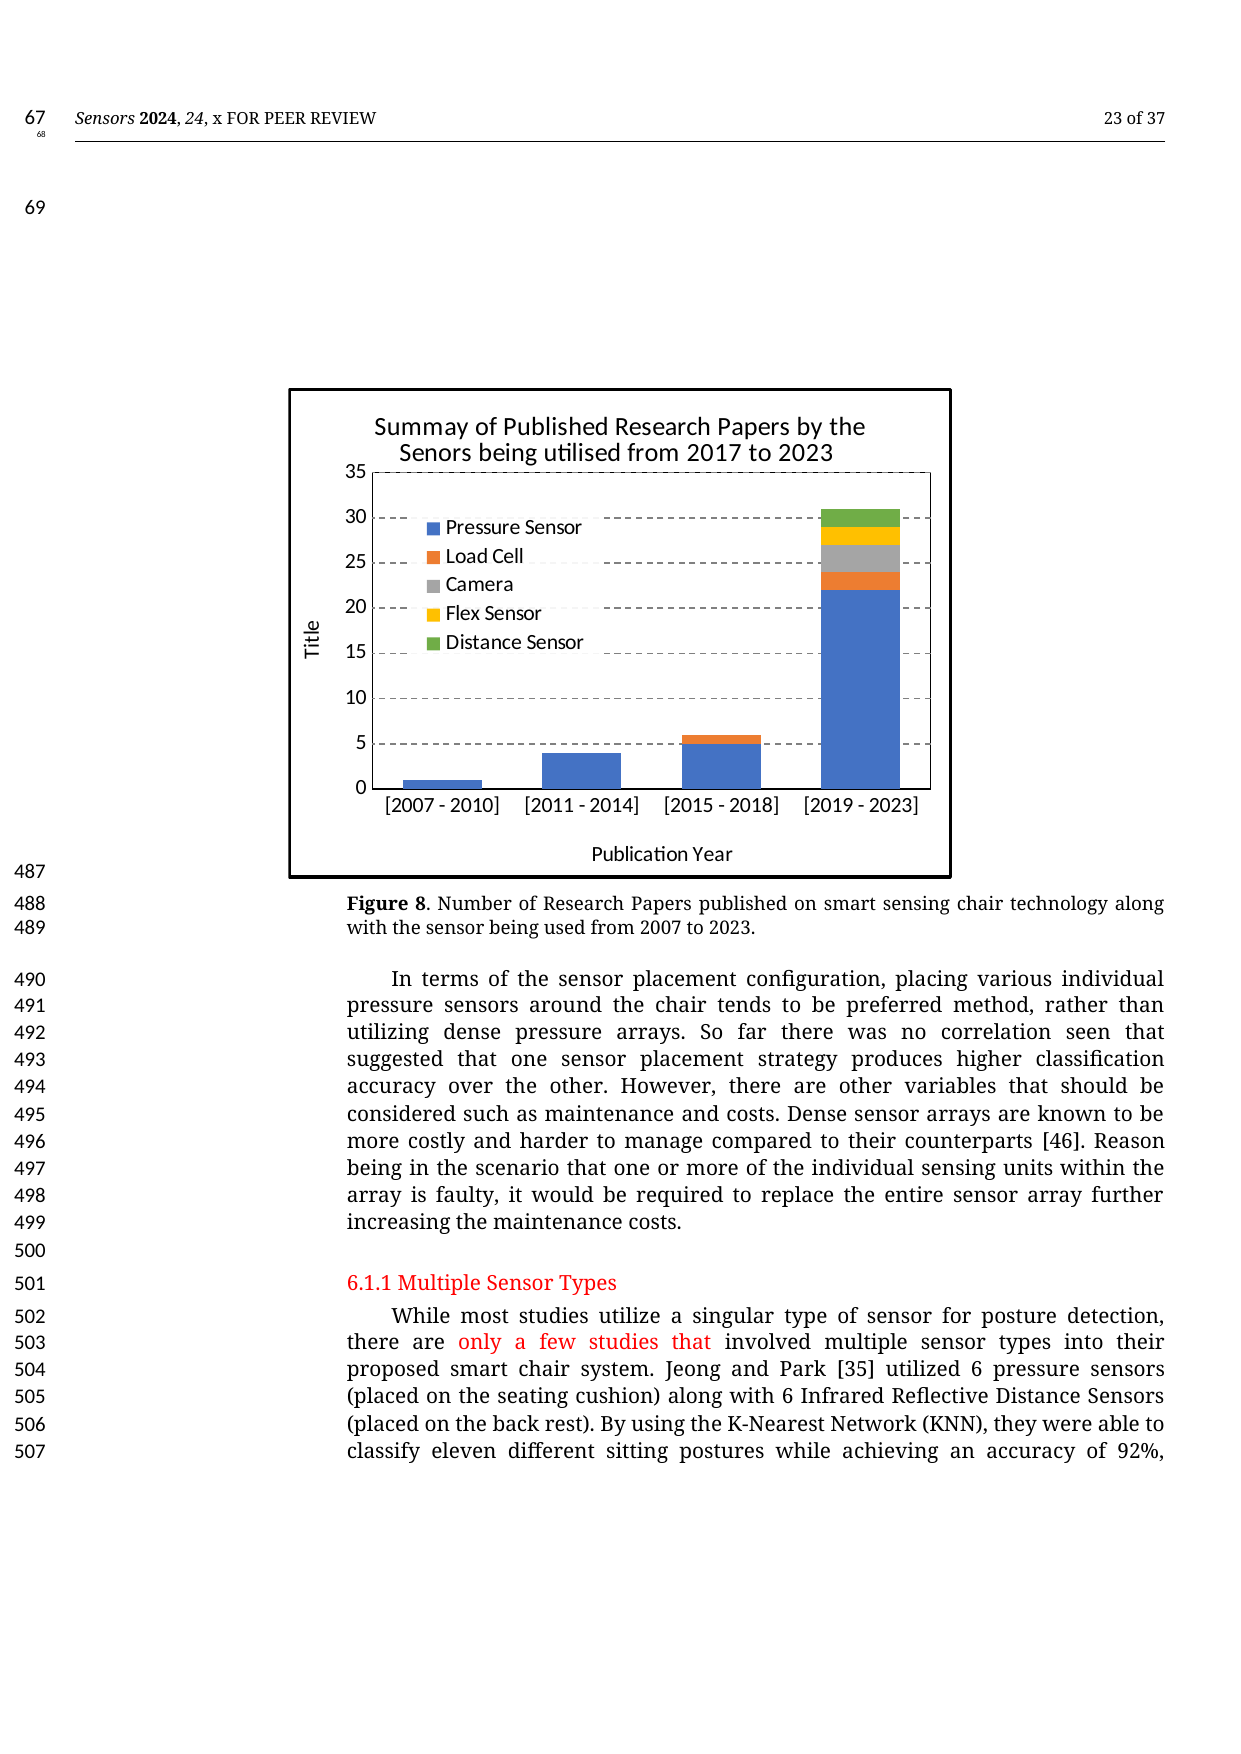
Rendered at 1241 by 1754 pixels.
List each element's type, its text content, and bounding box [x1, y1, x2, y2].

subtitle 6.1.1 Multiple Sensor Types [347, 1269, 1165, 1296]
text In terms of the sensor placement configuration, placing various individual pressure sensors around the chair tends to be preferred method, rather than utilizing dense pressure arrays. So far there was no correlation seen that suggested that one sensor placement strategy produces higher classification accuracy over the other. However, there are other variables that should be considered such as maintenance and costs. Dense sensor arrays are known to be more costly and harder to manage compared to their counterparts [46]. Reason being in the scenario that one or more of the individual sensing units within the array is faulty, it would be required to replace the entire sensor array further increasing the maintenance costs. [347, 965, 1165, 1235]
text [347, 1302, 1165, 1464]
text Figure 8. Number of Research Papers published on smart sensing chair technology along with the sensor being used from 2007 to 2023. [347, 891, 1165, 940]
